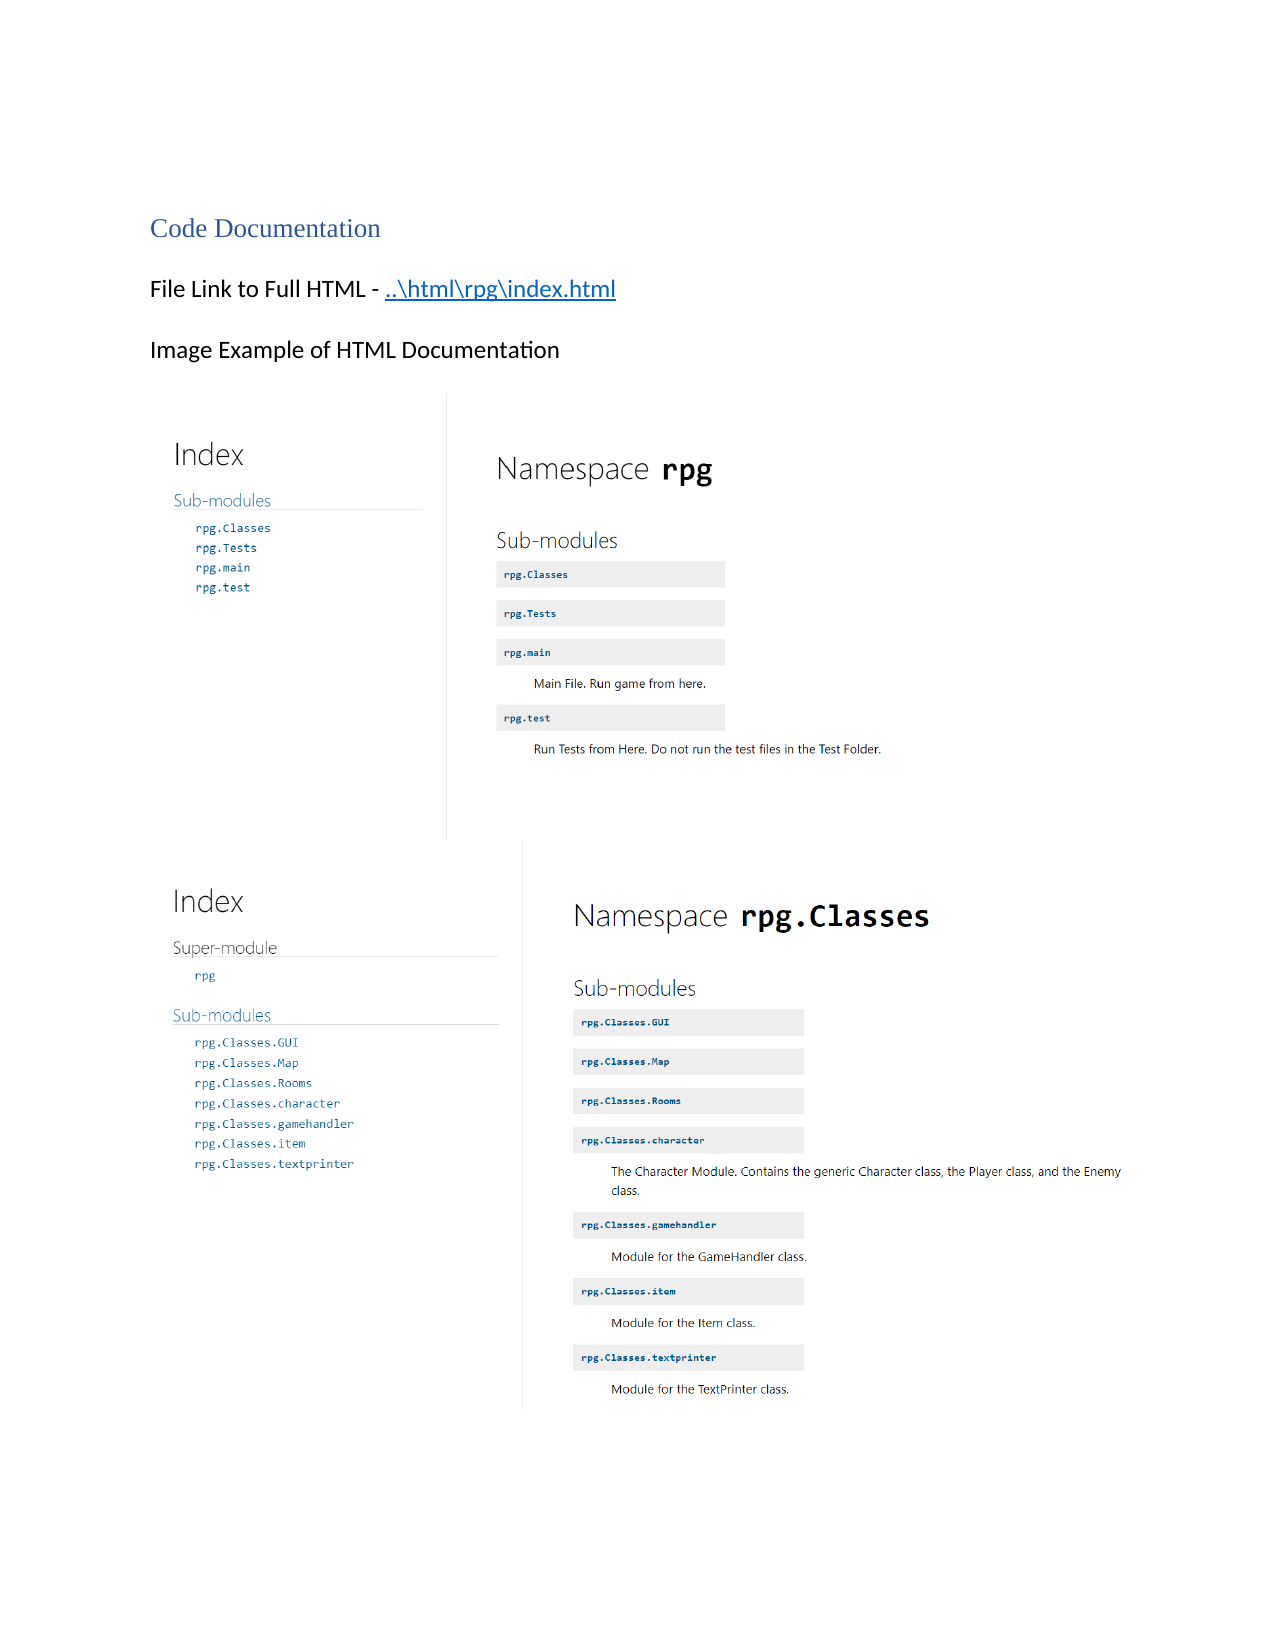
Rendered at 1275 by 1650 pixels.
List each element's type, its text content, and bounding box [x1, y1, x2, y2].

text Image Example of HTML Documentation [150, 334, 1125, 365]
picture [150, 393, 1125, 1409]
text File Link to Full HTML - ..\html\rpg\index.html [150, 273, 1125, 304]
subtitle Code Documentation [150, 212, 1125, 243]
